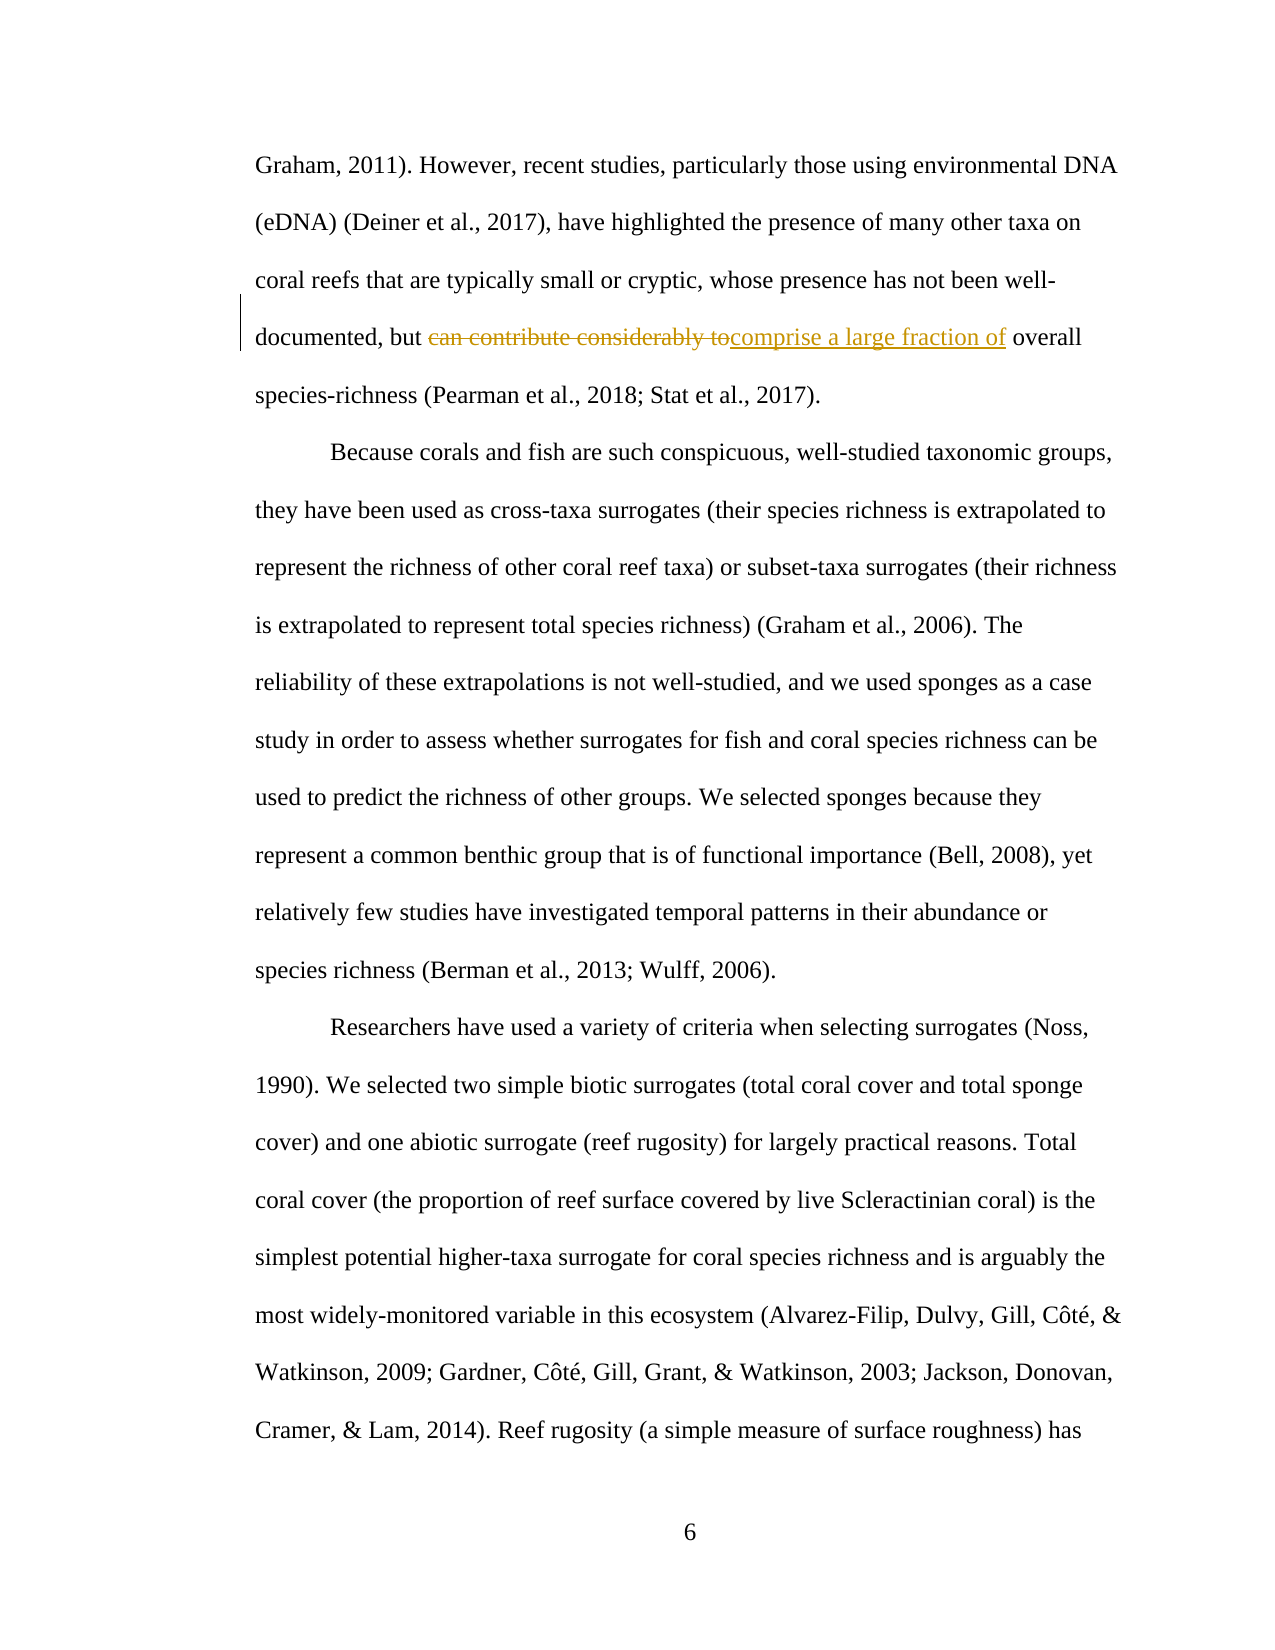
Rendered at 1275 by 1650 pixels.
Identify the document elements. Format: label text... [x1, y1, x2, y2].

text Because corals and fish are such conspicuous, well-studied taxonomic groups, they have been used as cross-taxa surrogates (their species richness is extrapolated to represent the richness of other coral reef taxa) or subset-taxa surrogates (their richness is extrapolated to represent total species richness) (Graham et al., 2006). The reliability of these extrapolations is not well-studied, and we used sponges as a case study in order to assess whether surrogates for fish and coral species richness can be used to predict the richness of other groups. We selected sponges because they represent a common benthic group that is of functional importance (Bell, 2008), yet relatively few studies have investigated temporal patterns in their abundance or species richness (Berman et al., 2013; Wulff, 2006). [255, 437, 1125, 984]
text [255, 1012, 1125, 1444]
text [255, 150, 1125, 409]
